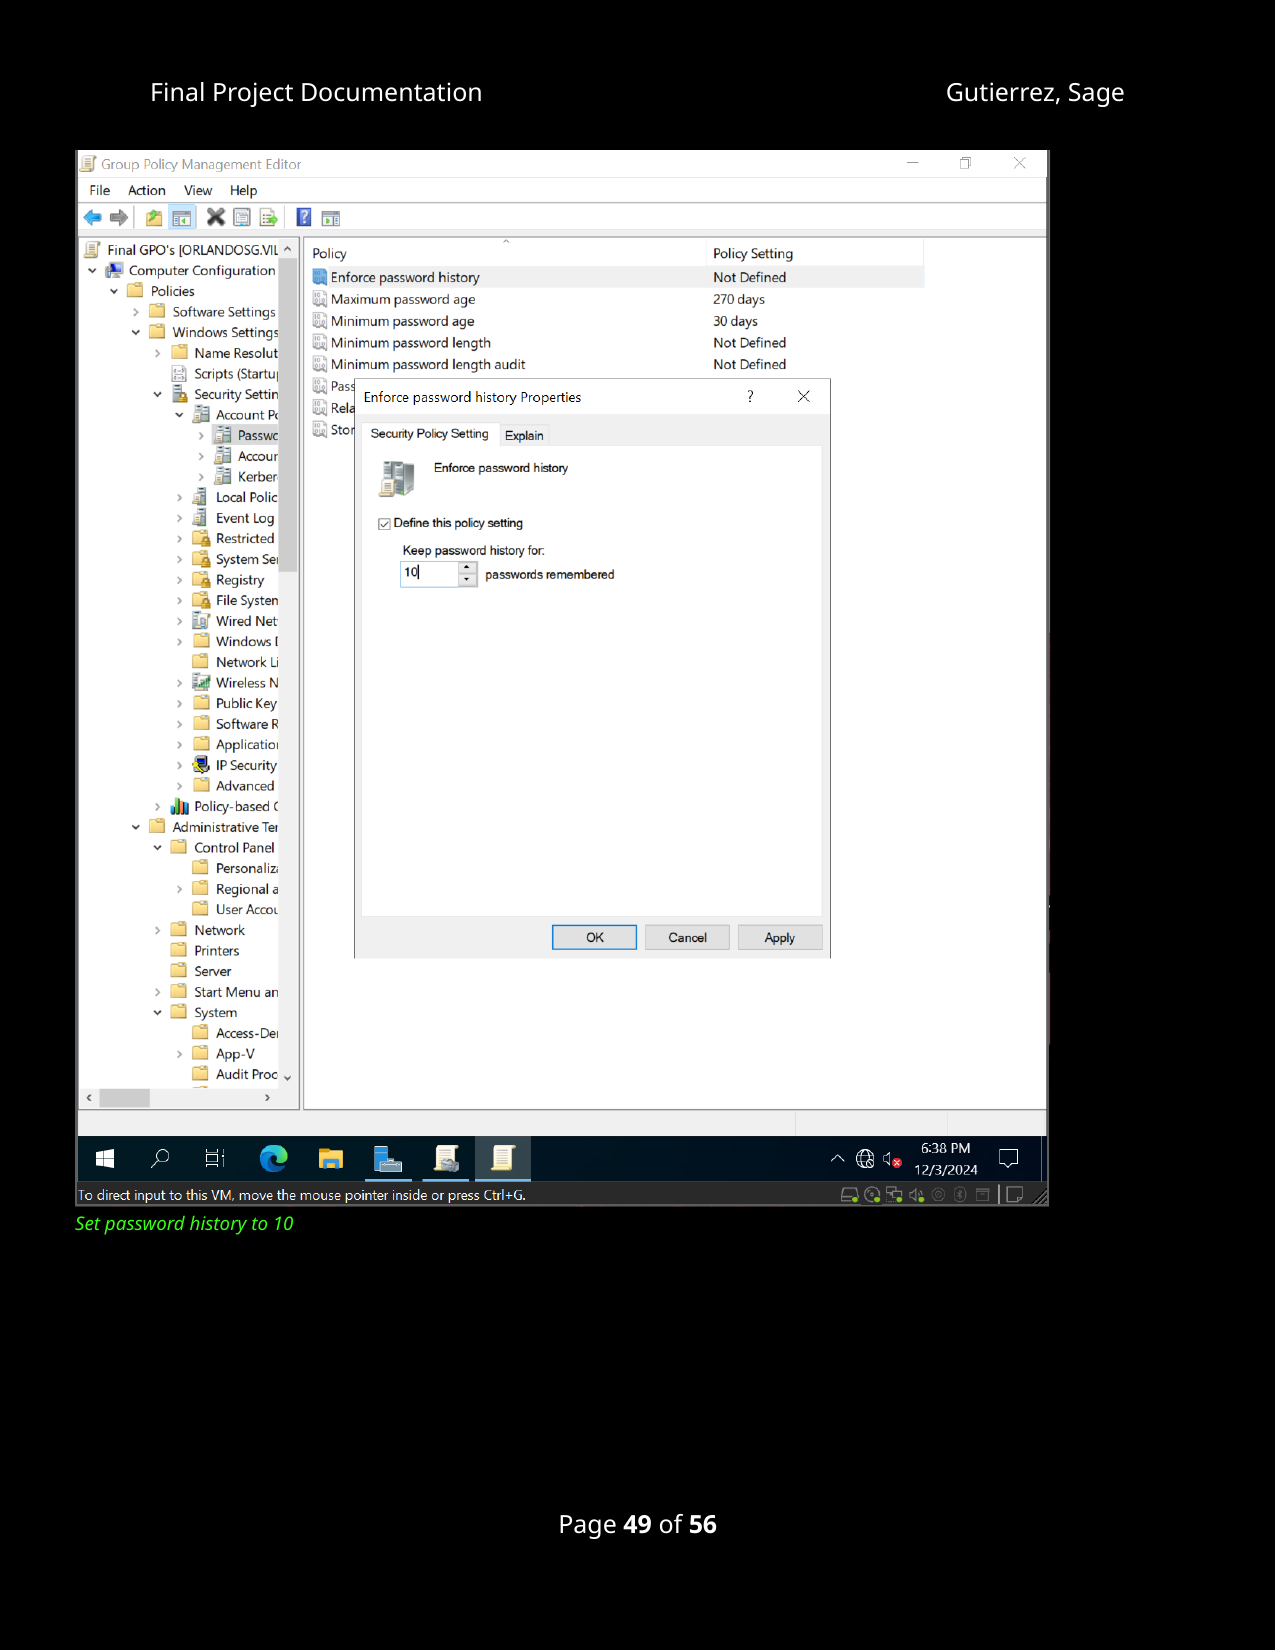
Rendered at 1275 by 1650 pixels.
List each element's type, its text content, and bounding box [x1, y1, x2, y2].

picture [75, 150, 1050, 1207]
